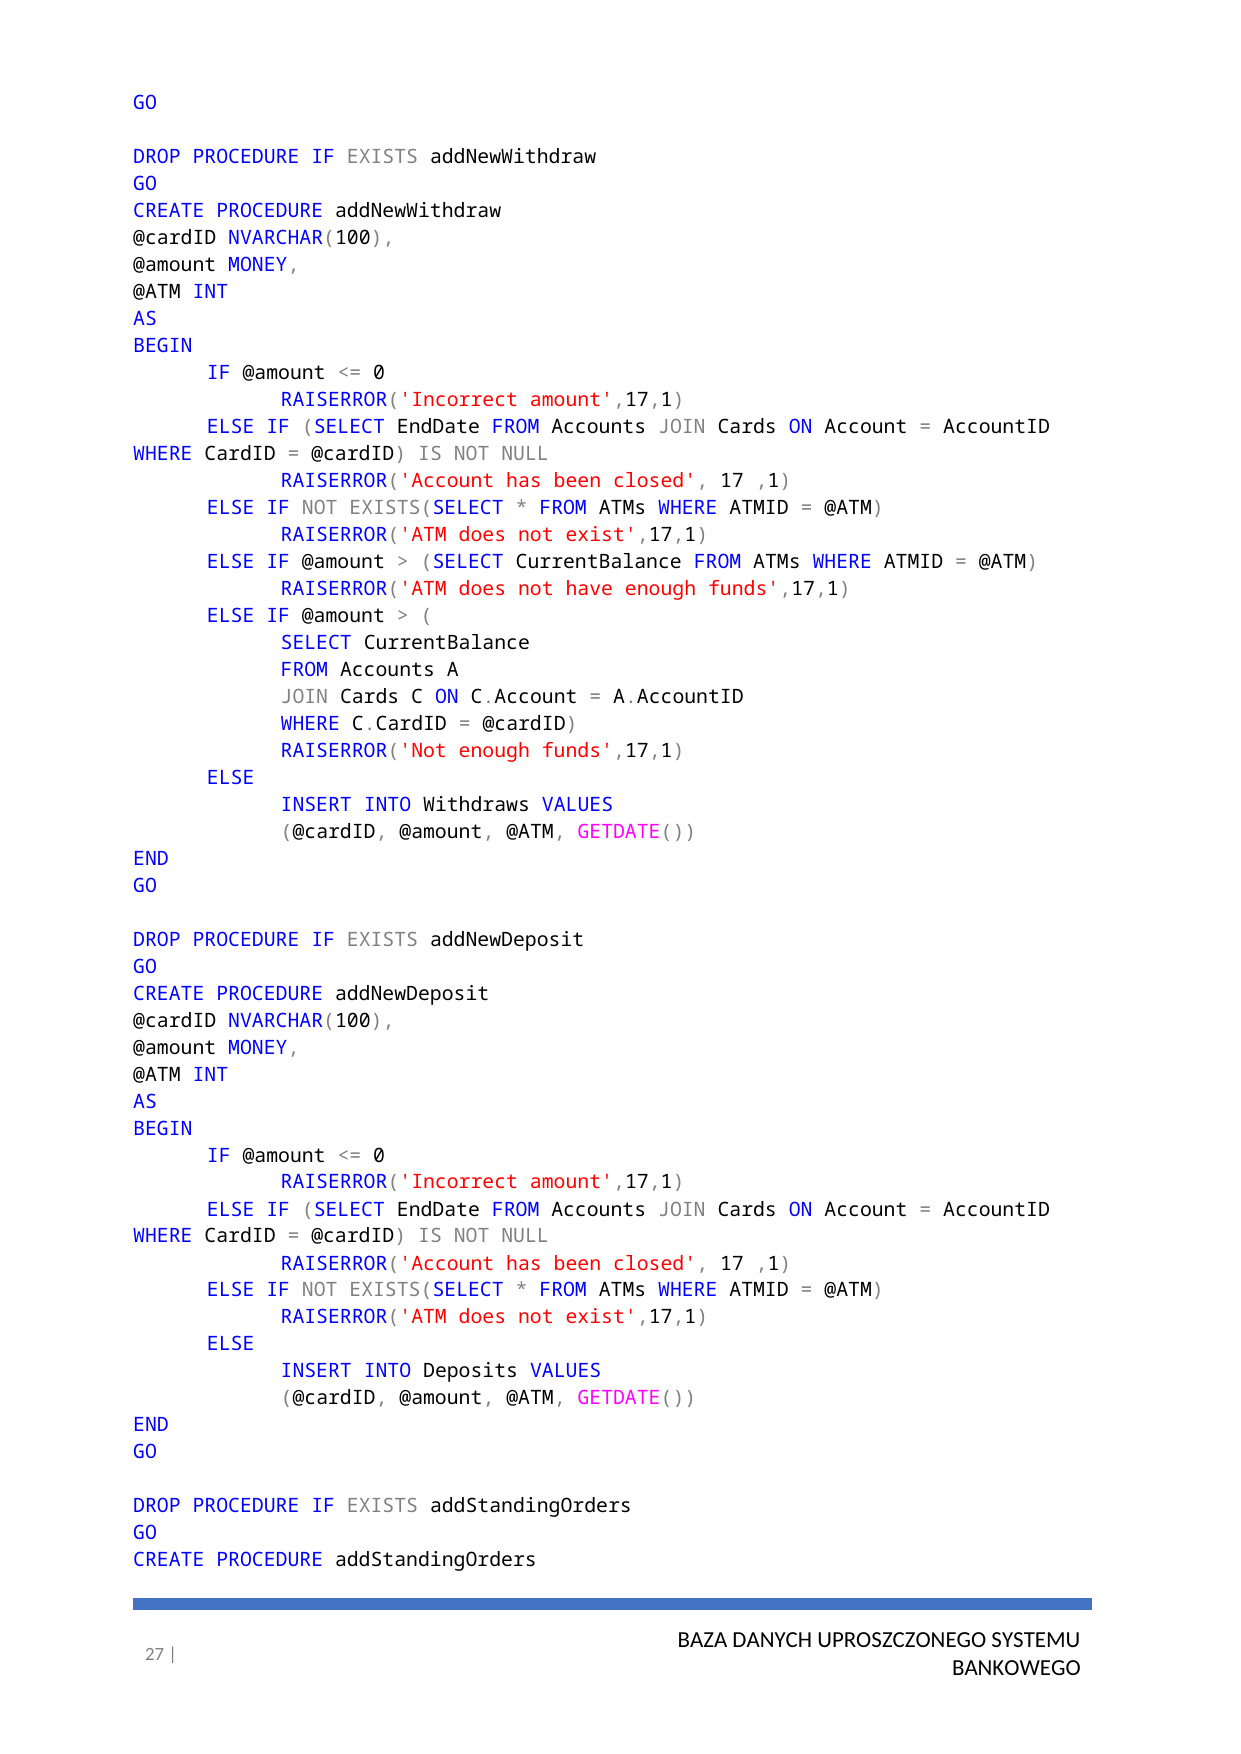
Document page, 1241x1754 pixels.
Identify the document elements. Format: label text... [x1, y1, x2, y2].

text @ATM INT [133, 277, 1092, 304]
text GO [133, 89, 1092, 116]
text RAISERROR('Not enough funds',17,1) [133, 736, 1092, 763]
text BEGIN [133, 1114, 1092, 1141]
text AS [133, 304, 1092, 331]
text DROP PROCEDURE IF EXISTS addStandingOrders [133, 1492, 1092, 1518]
text RAISERROR('ATM does not exist',17,1) [133, 1303, 1092, 1330]
text @amount MONEY, [133, 251, 1092, 277]
text INSERT INTO Withdraws VALUES [133, 790, 1092, 817]
text END [133, 844, 1092, 871]
text RAISERROR('ATM does not have enough funds',17,1) [133, 574, 1092, 601]
text RAISERROR('Account has been closed', 17 ,1) [133, 1249, 1092, 1276]
text CREATE PROCEDURE addStandingOrders [133, 1546, 1092, 1572]
text INSERT INTO Deposits VALUES [133, 1357, 1092, 1384]
text GO [133, 1518, 1092, 1546]
text ELSE IF NOT EXISTS(SELECT * FROM ATMs WHERE ATMID = @ATM) [133, 493, 1092, 520]
text GO [133, 871, 1092, 898]
text WHERE C.CardID = @cardID) [133, 709, 1092, 736]
text GO [133, 169, 1092, 197]
text RAISERROR('Incorrect amount',17,1) [133, 1168, 1092, 1195]
text JOIN Cards C ON C.Account = A.AccountID [133, 682, 1092, 709]
text CREATE PROCEDURE addNewWithdraw [133, 197, 1092, 223]
text CREATE PROCEDURE addNewDeposit [133, 979, 1092, 1006]
text FROM Accounts A [133, 655, 1092, 682]
text (@cardID, @amount, @ATM, GETDATE()) [133, 1384, 1092, 1411]
text ELSE IF @amount > (SELECT CurrentBalance FROM ATMs WHERE ATMID = @ATM) [133, 547, 1092, 574]
text ELSE IF (SELECT EndDate FROM Accounts JOIN Cards ON Account = AccountID WHERE CardID = @cardID) IS NOT NULL [133, 1195, 1092, 1249]
text ELSE IF @amount > ( [133, 601, 1092, 628]
text IF @amount <= 0 [133, 358, 1092, 385]
text SELECT CurrentBalance [133, 628, 1092, 655]
text ELSE [133, 763, 1092, 790]
text DROP PROCEDURE IF EXISTS addNewDeposit [133, 925, 1092, 952]
text @cardID NVARCHAR(100), [133, 1006, 1092, 1033]
text RAISERROR('ATM does not exist',17,1) [133, 520, 1092, 547]
text ELSE [133, 1330, 1092, 1357]
text IF @amount <= 0 [133, 1141, 1092, 1168]
text @ATM INT [133, 1060, 1092, 1087]
text (@cardID, @amount, @ATM, GETDATE()) [133, 817, 1092, 844]
text @amount MONEY, [133, 1033, 1092, 1060]
text RAISERROR('Account has been closed', 17 ,1) [133, 466, 1092, 493]
text RAISERROR('Incorrect amount',17,1) [133, 385, 1092, 412]
text END [133, 1411, 1092, 1438]
text BEGIN [133, 331, 1092, 358]
text DROP PROCEDURE IF EXISTS addNewWithdraw [133, 143, 1092, 169]
text ELSE IF NOT EXISTS(SELECT * FROM ATMs WHERE ATMID = @ATM) [133, 1276, 1092, 1303]
text AS [133, 1087, 1092, 1114]
text ELSE IF (SELECT EndDate FROM Accounts JOIN Cards ON Account = AccountID WHERE CardID = @cardID) IS NOT NULL [133, 412, 1092, 466]
text GO [133, 1438, 1092, 1464]
text GO [133, 952, 1092, 979]
text @cardID NVARCHAR(100), [133, 223, 1092, 251]
